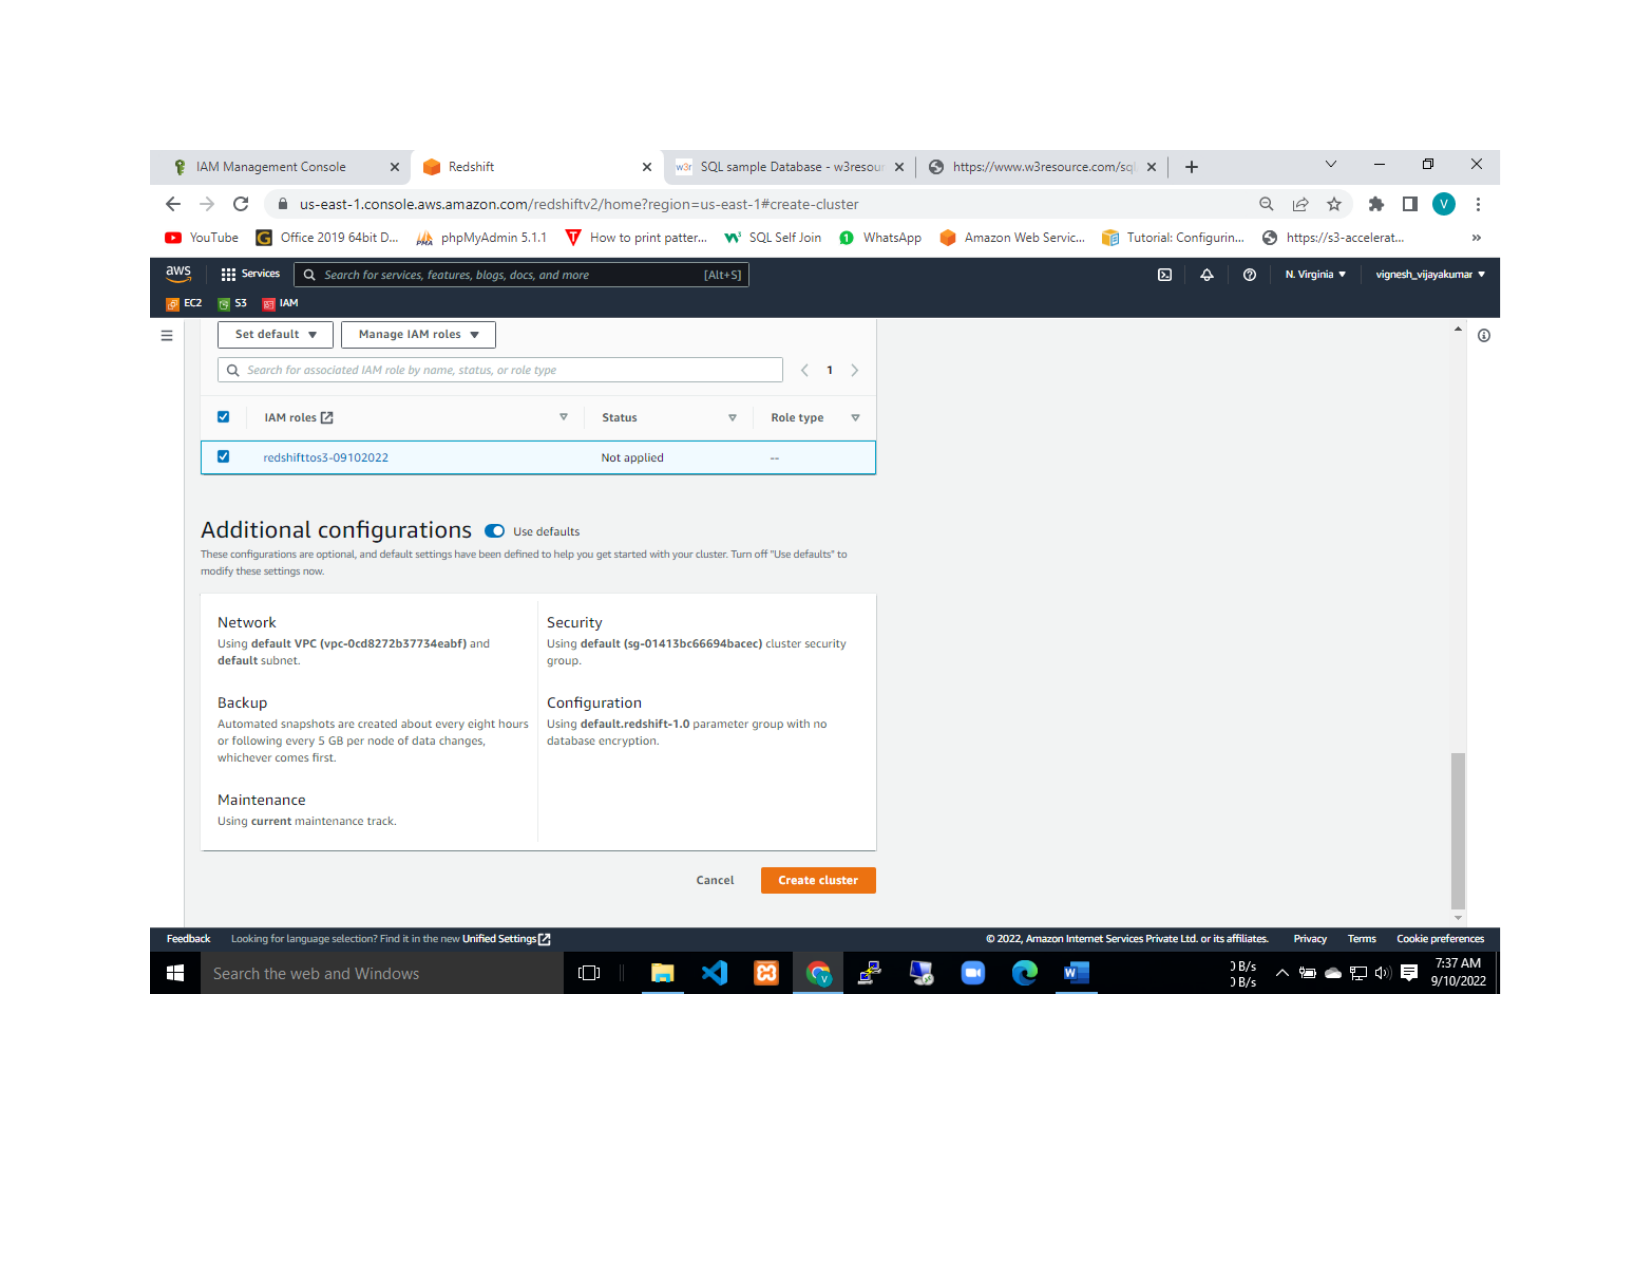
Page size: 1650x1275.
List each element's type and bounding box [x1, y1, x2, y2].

picture [150, 150, 1500, 994]
